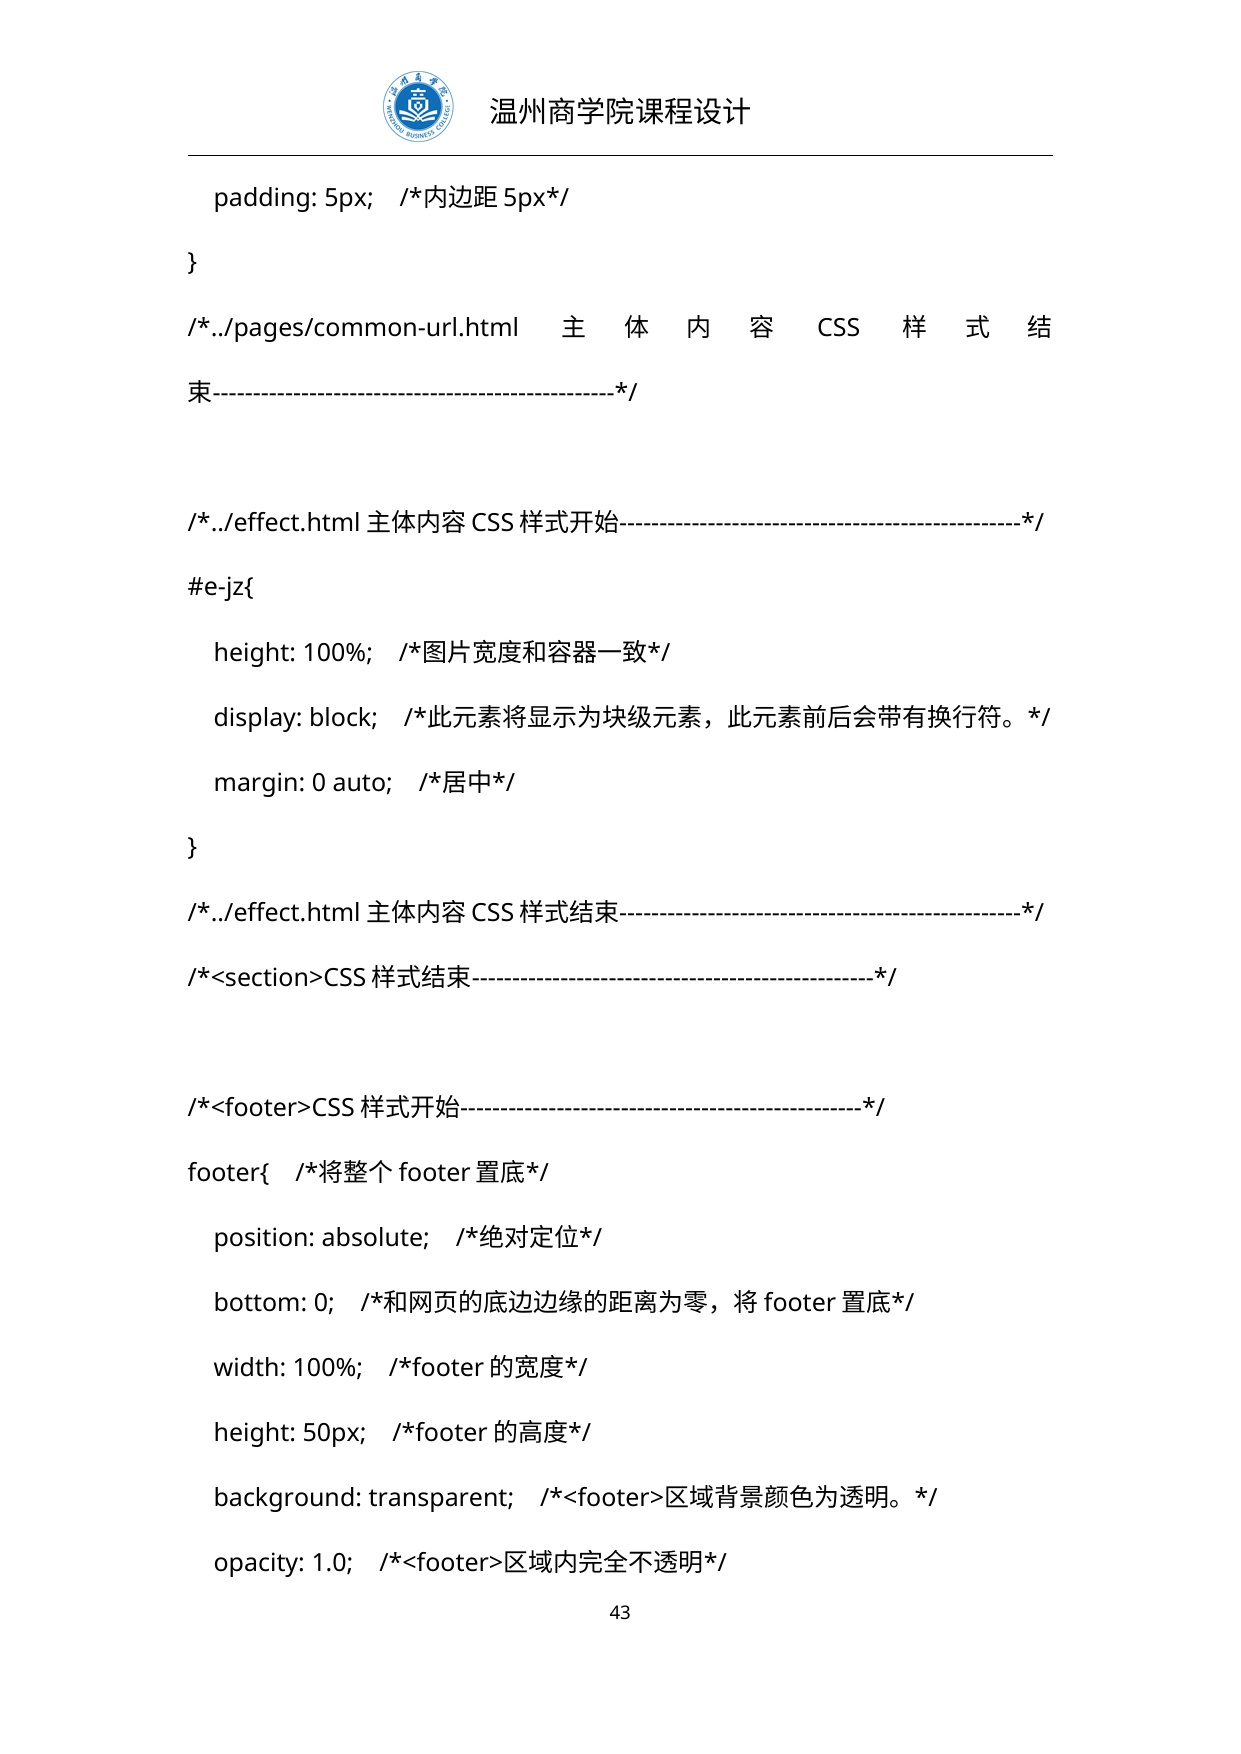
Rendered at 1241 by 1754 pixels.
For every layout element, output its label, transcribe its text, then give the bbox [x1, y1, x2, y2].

text margin: 0 auto; /*居中*/ [187, 748, 1053, 813]
text position: absolute; /*绝对定位*/ [187, 1203, 1053, 1268]
text width: 100%; /*footer的宽度*/ [187, 1333, 1053, 1398]
text /*<footer>CSS样式开始--------------------------------------------------*/ [187, 1073, 1053, 1138]
text /*../effect.html主体内容CSS样式结束--------------------------------------------------*/ [187, 878, 1053, 943]
text #e-jz{ [187, 553, 1053, 618]
text } [187, 228, 1053, 293]
text footer{ /*将整个footer置底*/ [187, 1138, 1053, 1203]
text /*<section>CSS样式结束--------------------------------------------------*/ [187, 943, 1053, 1008]
text /*../effect.html主体内容CSS样式开始--------------------------------------------------*/ [187, 488, 1053, 553]
text height: 50px; /*footer的高度*/ [187, 1398, 1053, 1463]
text display: block; /*此元素将显示为块级元素，此元素前后会带有换行符。*/ [187, 683, 1053, 748]
text } [187, 813, 1053, 878]
text /*../pages/common-url.html主体内容CSS样式结束--------------------------------------------------*/ [187, 293, 1053, 423]
text opacity: 1.0; /*<footer>区域内完全不透明*/ [187, 1528, 1053, 1593]
text height: 100%; /*图片宽度和容器一致*/ [187, 618, 1053, 683]
text background: transparent; /*<footer>区域背景颜色为透明。*/ [187, 1463, 1053, 1528]
picture [379, 68, 457, 145]
text bottom: 0; /*和网页的底边边缘的距离为零，将footer置底*/ [187, 1268, 1053, 1333]
text padding: 5px; /*内边距5px*/ [187, 163, 1053, 228]
